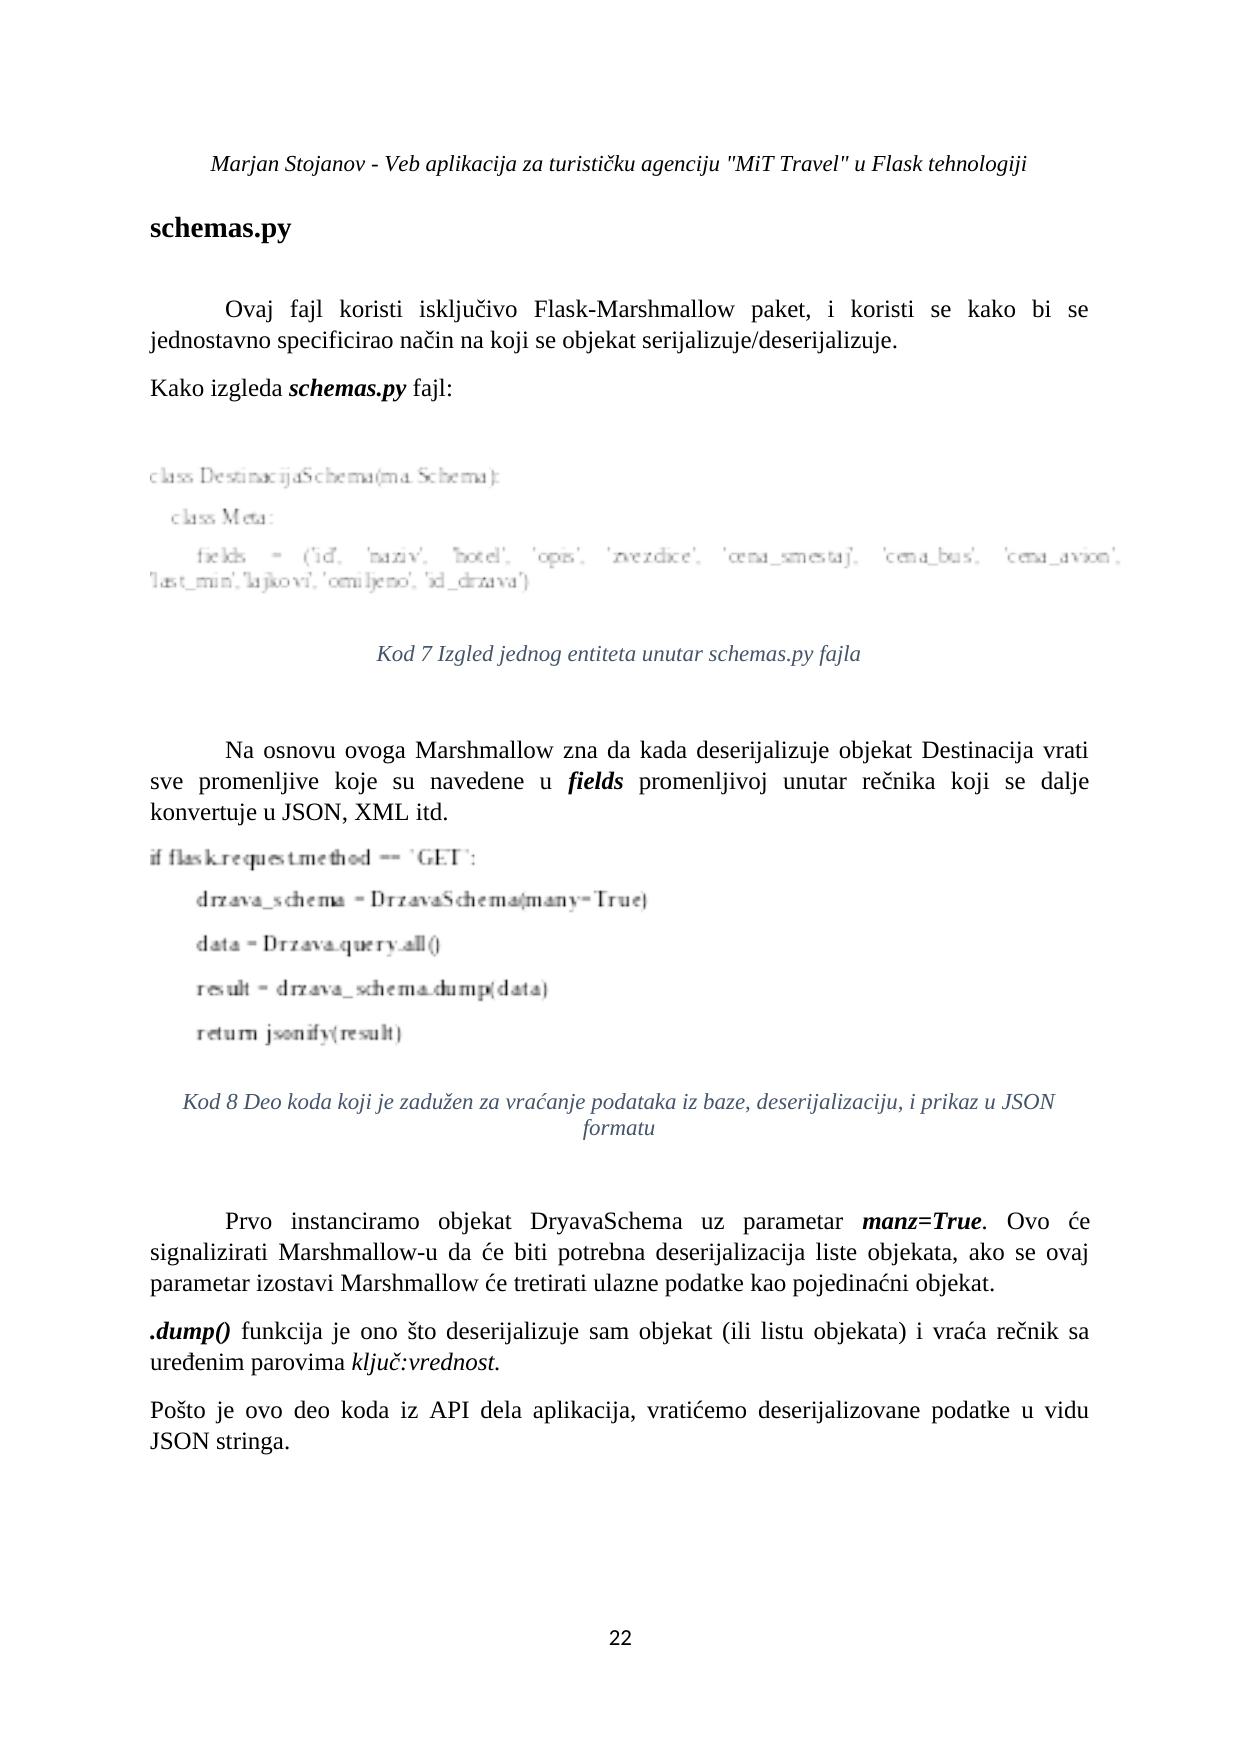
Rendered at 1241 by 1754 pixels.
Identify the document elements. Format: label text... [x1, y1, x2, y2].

text Prvo instanciramo objekat DryavaSchema uz parametar manz=True. Ovo će signalizirati Marshmallow-u da će biti potrebna deserijalizacija liste objekata, ako se ovaj parametar izostavi Marshmallow će tretirati ulazne podatke kao pojedinaćni objekat. [150, 1206, 1090, 1297]
text Kako izgleda schemas.py fajl: [150, 373, 1090, 401]
text Kod 7 Izgled jednog entiteta unutar schemas.py fajla [150, 640, 1090, 666]
text Ovaj fajl koristi isključivo Flask-Marshmallow paket, i koristi se kako bi se jednostavno specificirao način na koji se objekat serijalizuje/deserijalizuje. [150, 294, 1090, 354]
text Pošto je ovo deo koda iz API dela aplikacija, vratićemo deserijalizovane podatke u vidu JSON stringa. [150, 1395, 1090, 1455]
subtitle schemas.py [150, 210, 1090, 243]
text Na osnovu ovoga Marshmallow zna da kada deserijalizuje objekat Destinacija vrati sve promenljive koje su navedene u fields promenljivoj unutar rečnika koji se dalje konvertuje u JSON, XML itd. [150, 735, 1090, 826]
text .dump() funkcija je ono što deserijalizuje sam objekat (ili listu objekata) i vraća rečnik sa uređenim parovima ključ:vrednost. [150, 1316, 1090, 1376]
text Kod 8 Deo koda koji je zadužen za vraćanje podataka iz baze, deserijalizaciju, i prikaz u JSON formatu [150, 1088, 1090, 1140]
